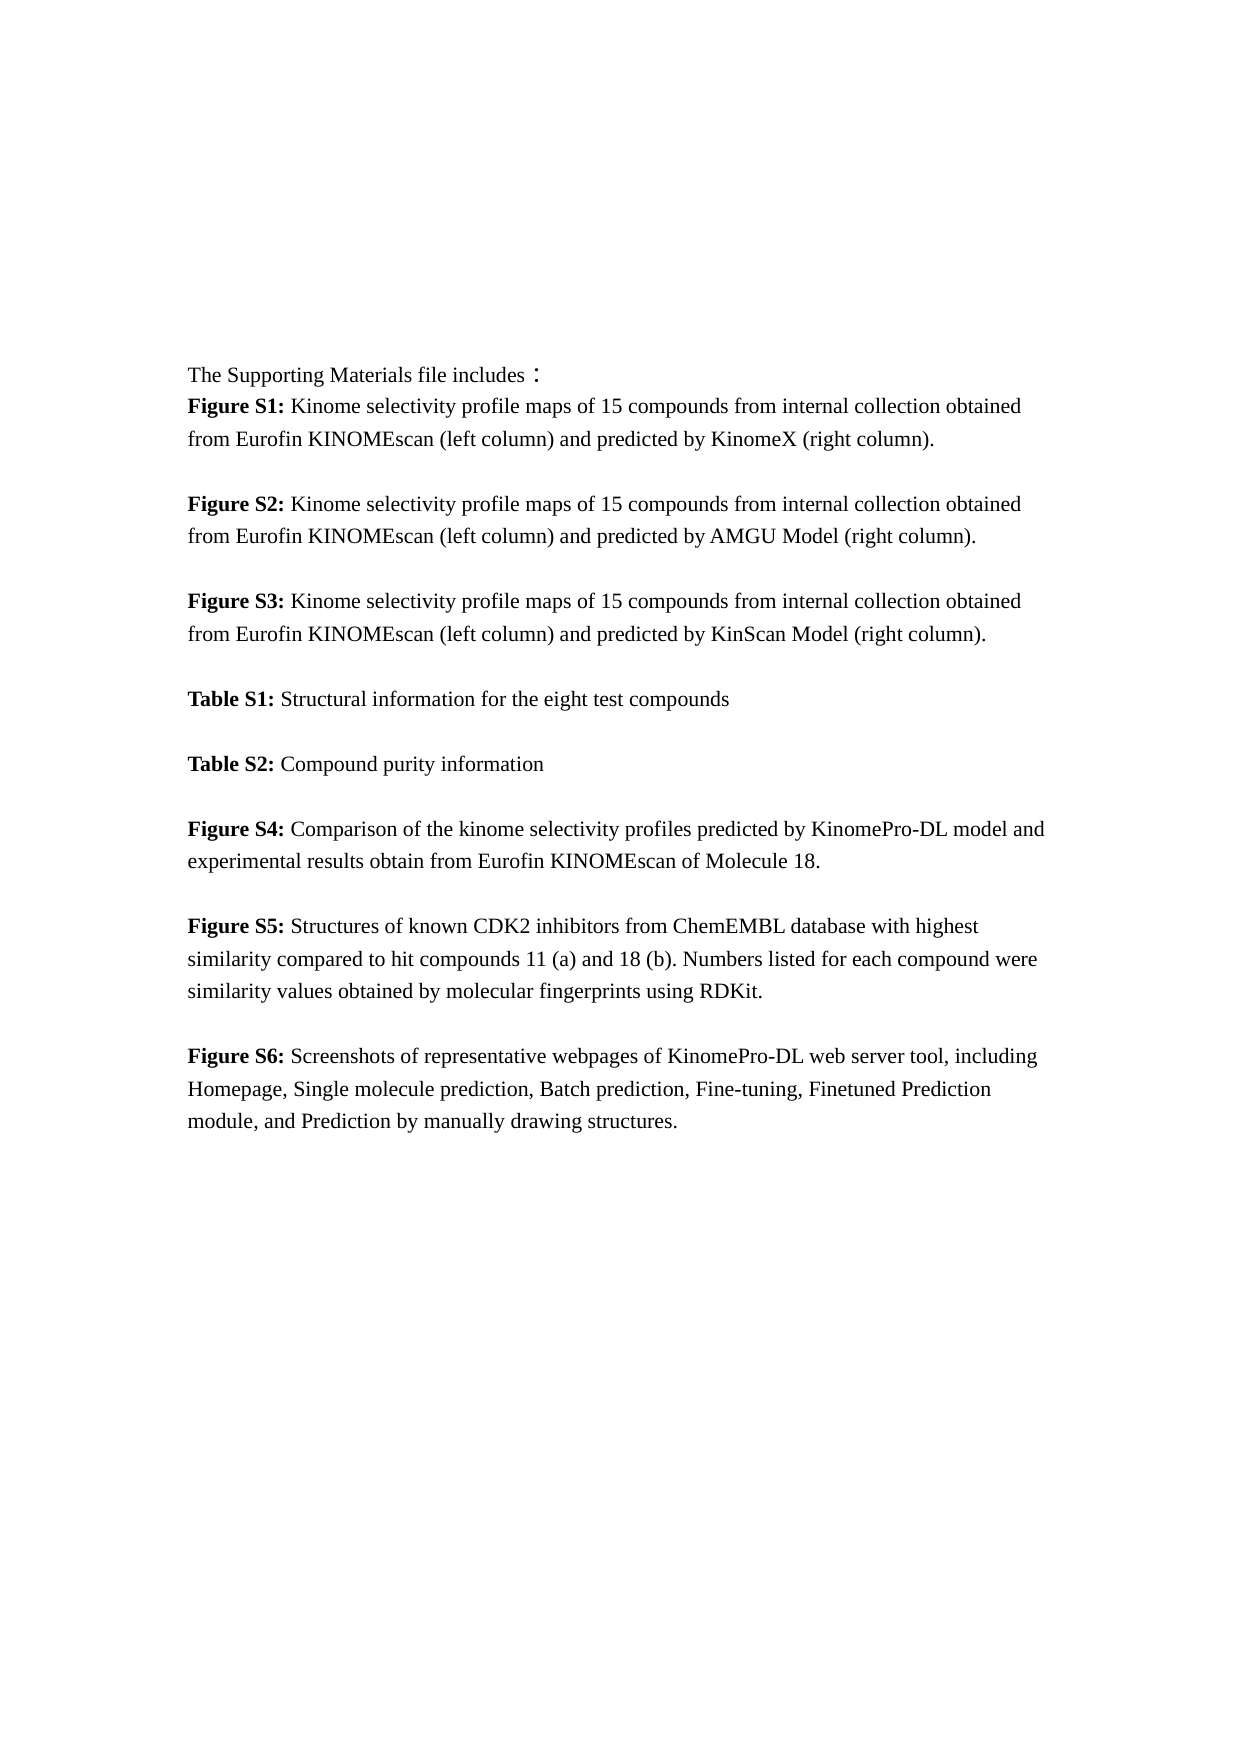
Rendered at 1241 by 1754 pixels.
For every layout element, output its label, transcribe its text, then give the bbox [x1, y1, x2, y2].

text Figure S4: Comparison of the kinome selectivity profiles predicted by KinomePro-DL model and experimental results obtain from Eurofin KINOMEscan of Molecule 18. [187, 812, 1053, 877]
text Figure S2: Kinome selectivity profile maps of 15 compounds from internal collection obtained from Eurofin KINOMEscan (left column) and predicted by AMGU Model (right column). [187, 487, 1053, 552]
text The Supporting Materials file includes ： [187, 357, 1053, 389]
text Table S2: Compound purity information [187, 747, 1053, 779]
text Figure S3: Kinome selectivity profile maps of 15 compounds from internal collection obtained from Eurofin KINOMEscan (left column) and predicted by KinScan Model (right column). [187, 584, 1053, 649]
text Figure S5: Structures of known CDK2 inhibitors from ChemEMBL database with highest similarity compared to hit compounds 11 (a) and 18 (b). Numbers listed for each compound were similarity values obtained by molecular fingerprints using RDKit. [187, 909, 1053, 1007]
text Figure S6: Screenshots of representative webpages of KinomePro-DL web server tool, including Homepage, Single molecule prediction, Batch prediction, Fine-tuning, Finetuned Prediction module, and Prediction by manually drawing structures. [187, 1039, 1053, 1137]
text Table S1: Structural information for the eight test compounds [187, 682, 1053, 714]
text Figure S1: Kinome selectivity profile maps of 15 compounds from internal collection obtained from Eurofin KINOMEscan (left column) and predicted by KinomeX (right column). [187, 389, 1053, 454]
